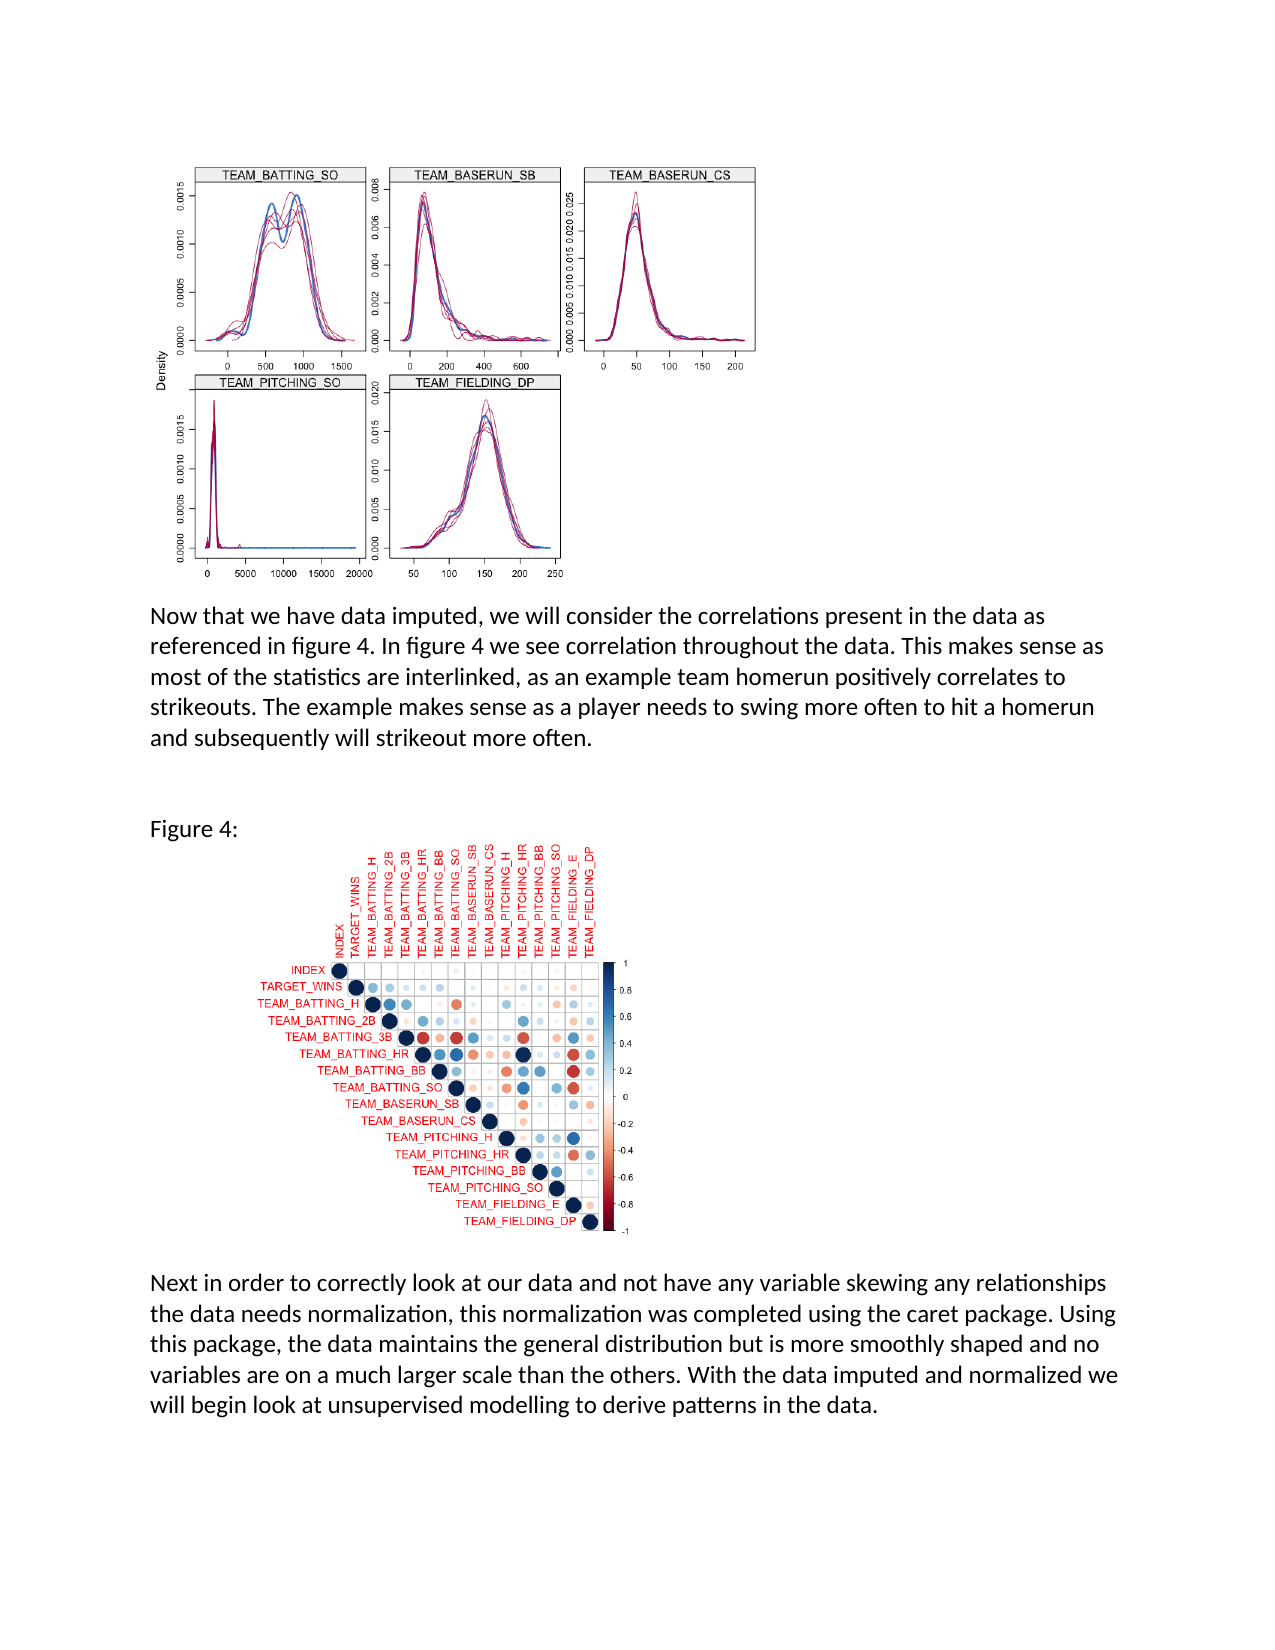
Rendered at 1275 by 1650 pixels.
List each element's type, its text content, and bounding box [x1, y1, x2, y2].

picture [150, 843, 694, 1237]
picture [150, 150, 767, 600]
text Now that we have data imputed, we will consider the correlations present in the data as referenced in figure 4. In figure 4 we see correlation throughout the data. This makes sense as most of the statistics are interlinked, as an example team homerun positively correlates to strikeouts. The example makes sense as a player needs to swing more often to hit a homerun and subsequently will strikeout more often. [150, 600, 1125, 752]
text Next in order to correctly look at our data and not have any variable skewing any relationships the data needs normalization, this normalization was completed using the caret package. Using this package, the data maintains the general distribution but is more smoothly shaped and no variables are on a much larger scale than the others. With the data imputed and normalized we will begin look at unsupervised modelling to derive patterns in the data. [150, 1267, 1125, 1420]
text Figure 4: [150, 813, 1125, 844]
